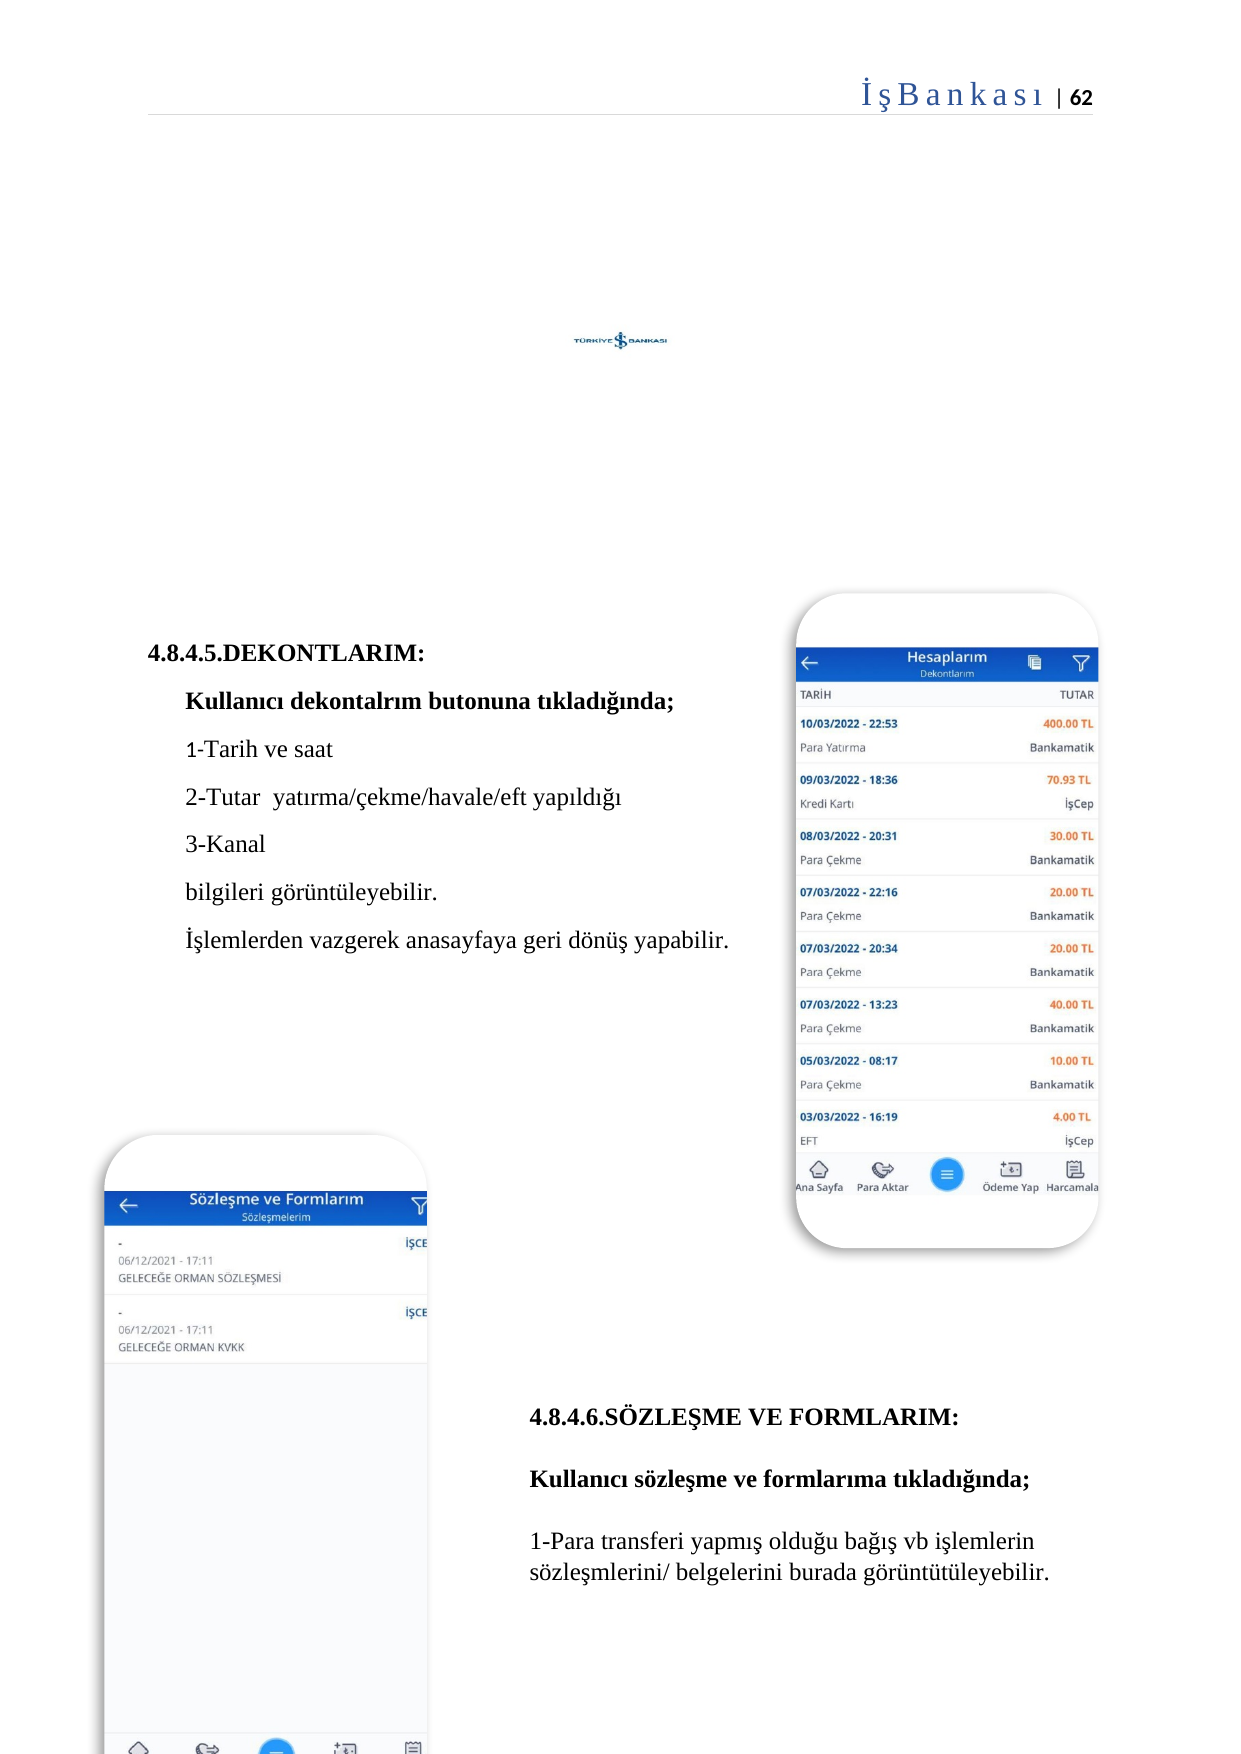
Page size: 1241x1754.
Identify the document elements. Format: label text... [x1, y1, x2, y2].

picture [532, 302, 705, 374]
text 4.8.4.5.DEKONTLARIM: [148, 638, 784, 667]
text 2-Tutar yatırma/çekme/havale/eft yapıldığı [185, 782, 782, 811]
list 1-Para transferi yapmış olduğu bağış vb işlemlerin sözleşmlerini/ belgelerini burada görüntütüleyebilir. [430, 1526, 1093, 1586]
text İşlemlerden vazgerek anasayfaya geri dönüş yapabilir. [185, 925, 782, 954]
text 3-Kanal [185, 829, 782, 858]
list Kullanıcı sözleşme ve formlarıma tıkladığında; [430, 1464, 1093, 1493]
picture [104, 1135, 427, 1754]
text bilgileri görüntüleyebilir. [185, 877, 782, 906]
list 4.8.4.6.SÖZLEŞME VE FORMLARIM: [430, 1402, 1093, 1431]
picture [796, 593, 1099, 1249]
text 1-Tarih ve saat [185, 734, 782, 763]
text Kullanıcı dekontalrım butonuna tıkladığında; [185, 686, 782, 715]
